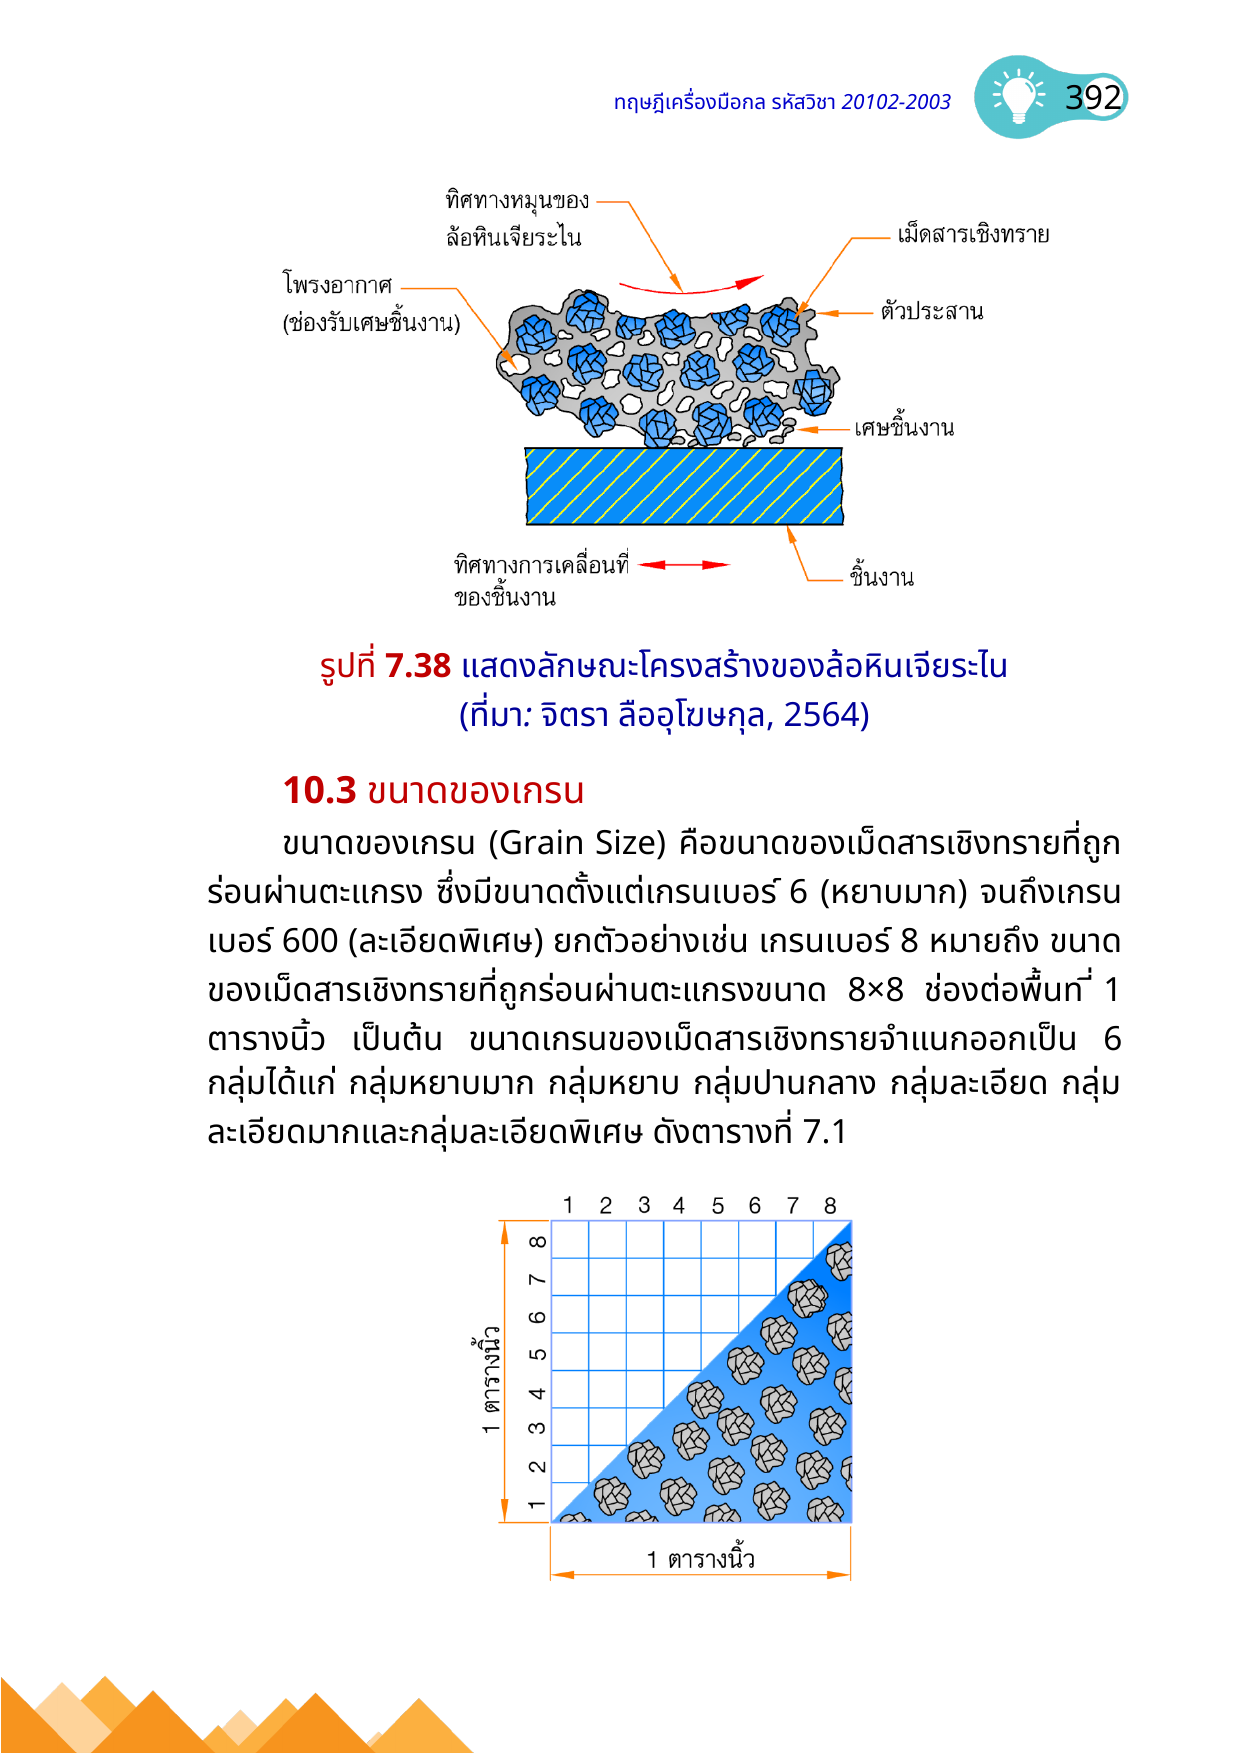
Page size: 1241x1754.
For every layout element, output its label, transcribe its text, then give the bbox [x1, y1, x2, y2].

text รูปที่ 7.38 แสดงลักษณะโครงสร้างของล้อหินเจียระไน [207, 642, 1122, 691]
picture [1, 1179, 1240, 1753]
text ขนาดของเกรน (Grain Size) คือขนาดของเม็ดสารเชิงทรายที่ถูกร่อนผ่านตะแกรง ซึ่งมีขนาดตั้งแต่เกรนเบอร์ 6 (หยาบมาก) จนถึงเกรนเบอร์ 600 (ละเอียดพิเศษ) ยกตัวอย่างเช่น เกรนเบอร์ 8 หมายถึง ขนาดของเม็ดสารเชิงทรายที่ถูกร่อนผ่านตะแกรงขนาด 8×8 ช่องต่อพื้นที่ 1 ตารางนิ้ว เป็นต้น ขนาดเกรนของเม็ดสารเชิงทรายจำแนกออกเป็น 6 กลุ่มได้แก่ กลุ่มหยาบมาก กลุ่มหยาบ กลุ่มปานกลาง กลุ่มละเอียด กลุ่มละเอียดมากและกลุ่มละเอียดพิเศษ ดังตารางที่ 7.1 [207, 818, 1122, 1157]
picture [279, 177, 1050, 620]
text 10.3 ขนาดของเกรน [207, 763, 1122, 818]
picture [228, 22, 1164, 146]
text (ที่มา: จิตรา ลืออุโฆษกุล, 2564) [207, 691, 1122, 740]
